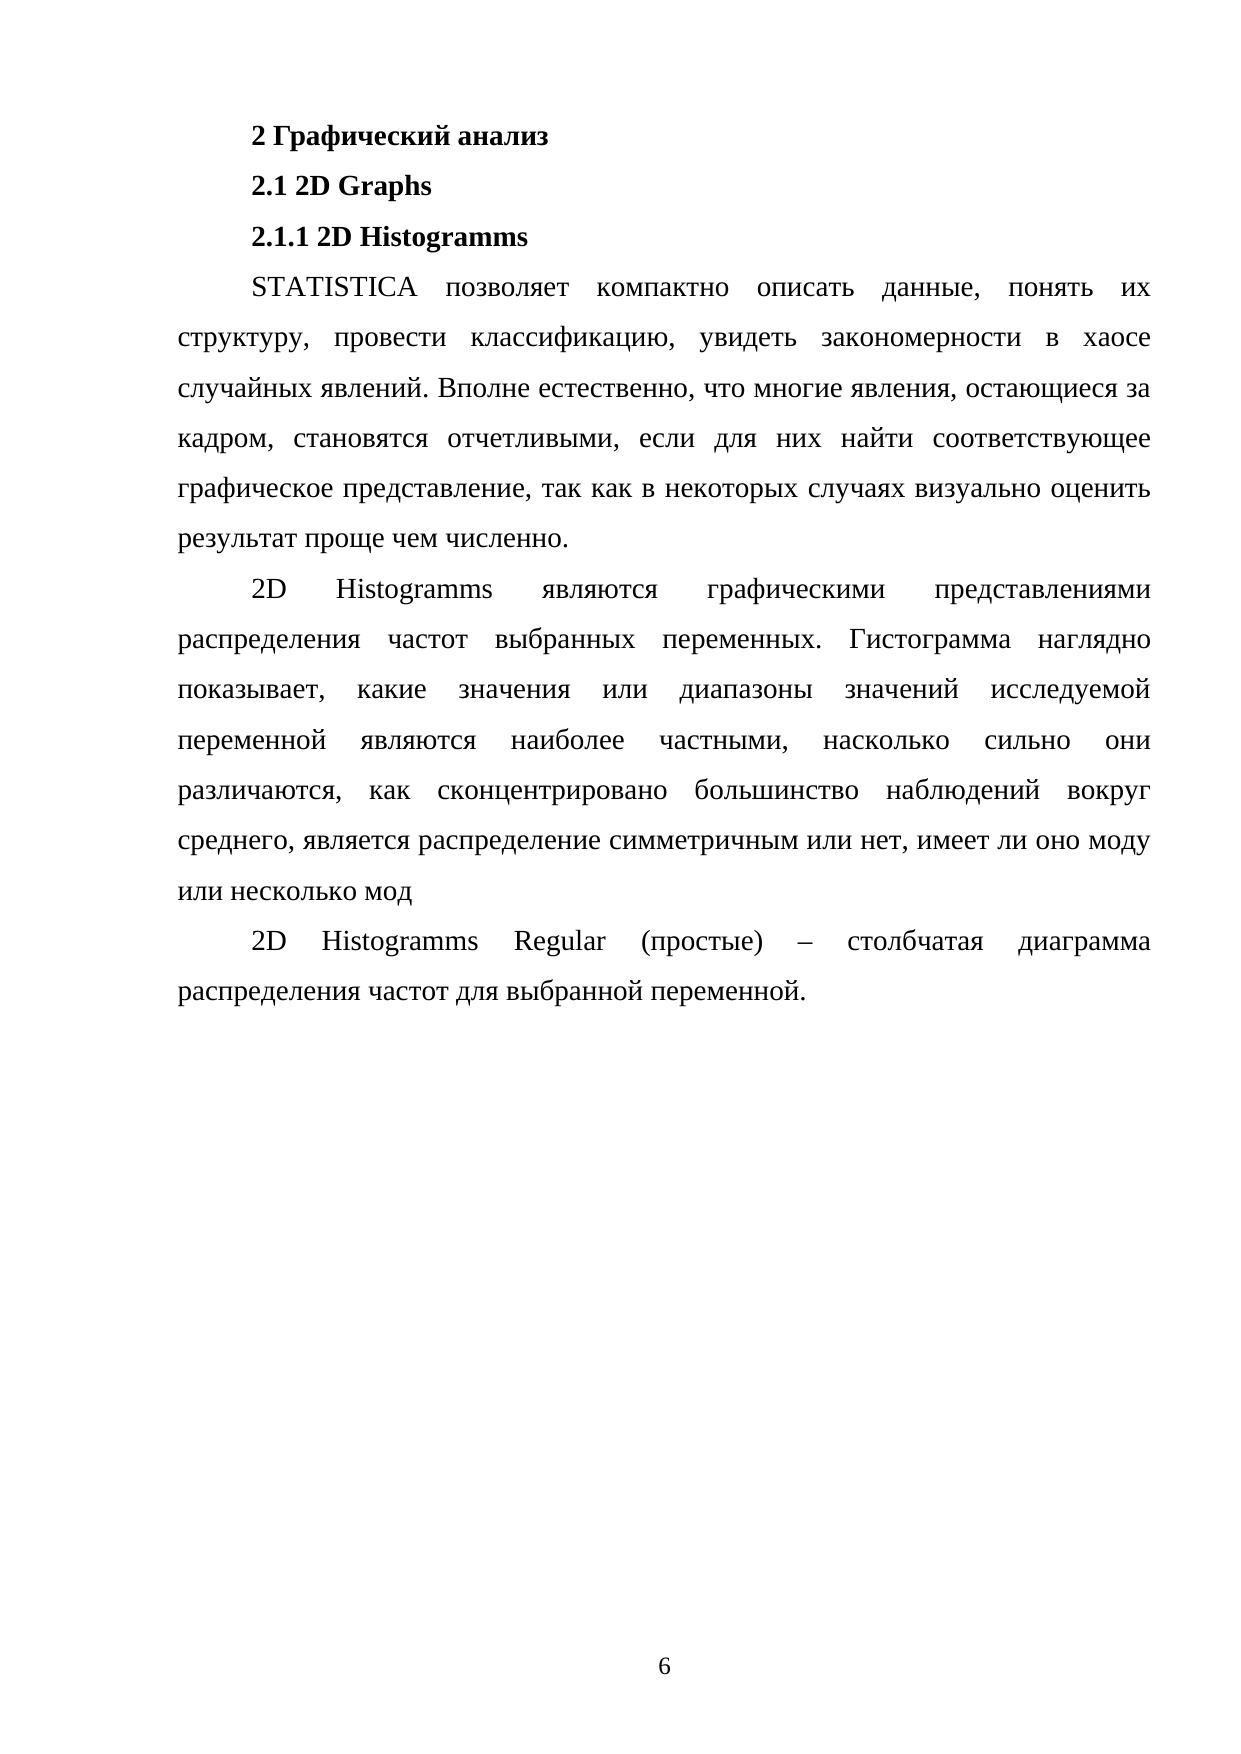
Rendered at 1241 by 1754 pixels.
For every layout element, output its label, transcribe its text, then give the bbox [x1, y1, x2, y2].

text 2.1.1 2D Histogramms [177, 219, 1152, 252]
text 2 Графический анализ [177, 118, 1152, 152]
text 2D Histogramms Regular (простые) – столбчатая диаграмма распределения частот для выбранной переменной. [177, 923, 1152, 1007]
text STATISTICA позволяет компактно описать данные, понять их структуру, провести классификацию, увидеть закономерности в хаосе случайных явлений. Вполне естественно, что многие явления, остающиеся за кадром, становятся отчетливыми, если для них найти соответствующее графическое представление, так как в некоторых случаях визуально оценить результат проще чем численно. [177, 269, 1152, 554]
text 2D Histogramms являются графическими представлениями распределения частот выбранных переменных. Гистограмма наглядно показывает, какие значения или диапазоны значений исследуемой переменной являются наиболее частными, насколько сильно они различаются, как сконцентрировано большинство наблюдений вокруг среднего, является распределение симметричным или нет, имеет ли оно моду или несколько мод [177, 571, 1152, 906]
text 2.1 2D Graphs [177, 168, 1152, 202]
